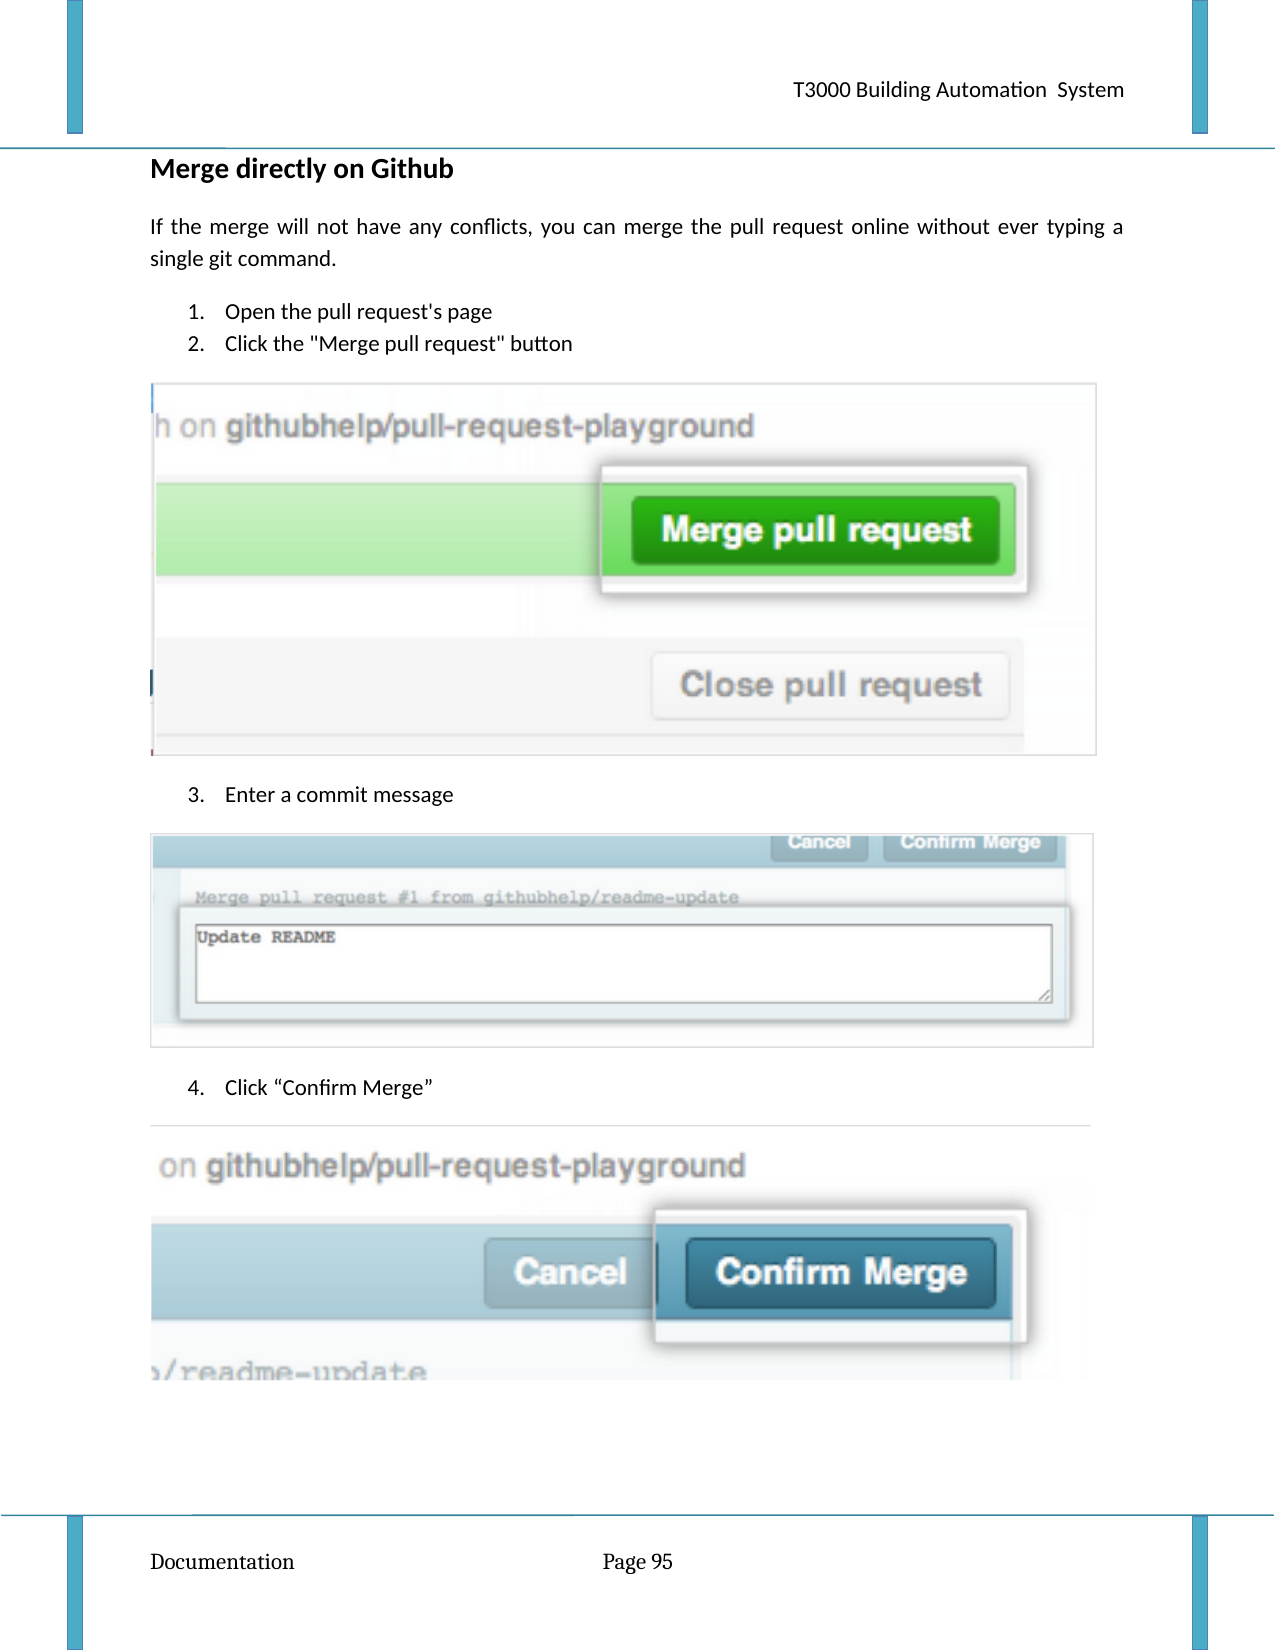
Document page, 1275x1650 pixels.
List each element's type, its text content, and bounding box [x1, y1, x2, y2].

list Click “Confirm Merge” [187, 1073, 1125, 1101]
picture [150, 833, 1094, 1048]
list Open the pull request's page [187, 297, 1125, 325]
picture [150, 382, 1097, 756]
picture [150, 1125, 1091, 1382]
text Merge directly on Github [150, 150, 1125, 186]
list Click the "Merge pull request" button [187, 329, 1125, 357]
text If the merge will not have any conflicts, you can merge the pull request online without ever typing a single git command. [150, 212, 1125, 272]
list Enter a commit message [187, 781, 1125, 809]
